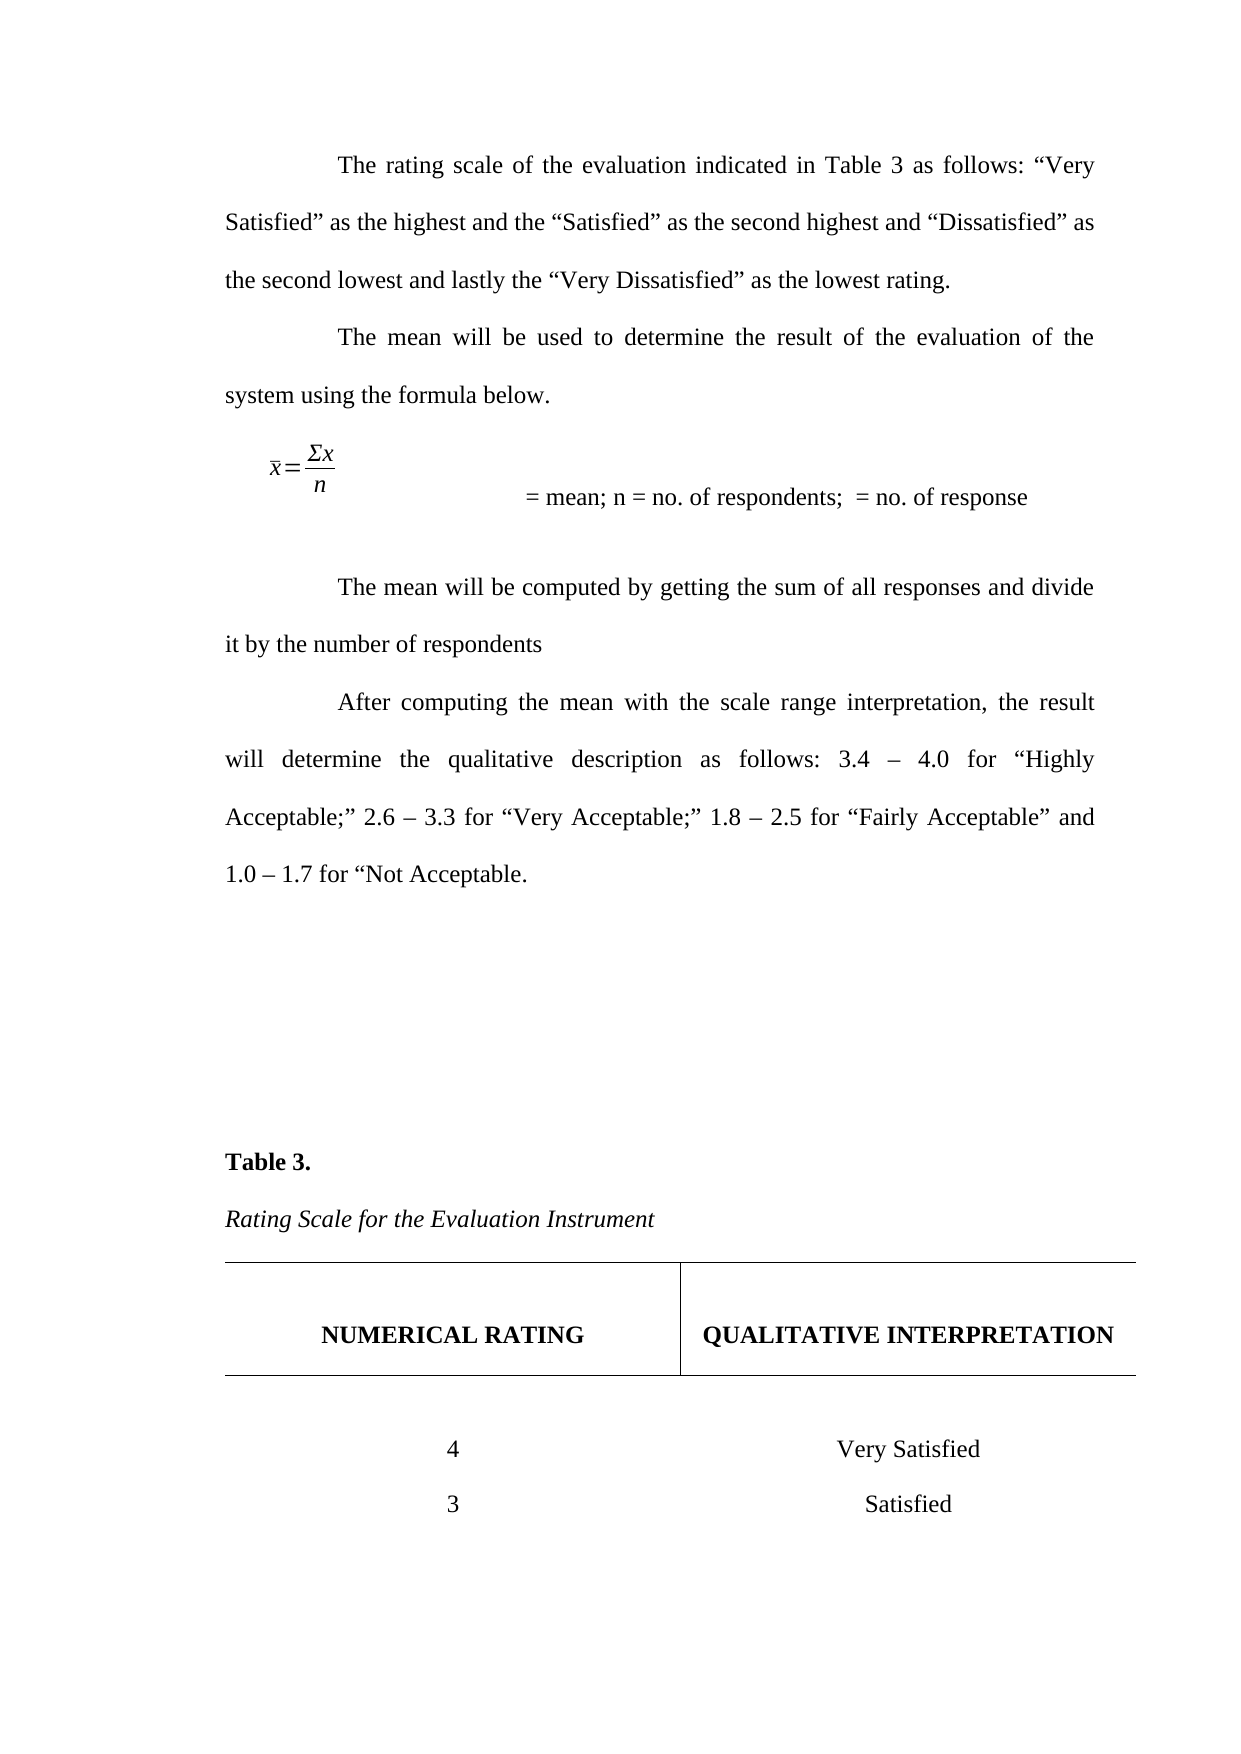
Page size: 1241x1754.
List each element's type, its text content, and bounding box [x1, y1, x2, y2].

table_header QUALITATIVE INTERPRETATION [681, 1263, 1136, 1375]
text The mean will be used to determine the result of the evaluation of the system using the formula below. [225, 322, 1096, 409]
text Rating Scale for the Evaluation Instrument [225, 1204, 1090, 1233]
table_cell 3 [225, 1489, 681, 1557]
text The mean will be computed by getting the sum of all responses and divide it by the number of respondents [225, 572, 1096, 658]
table_header NUMERICAL RATING [225, 1263, 680, 1375]
table_cell 4 [225, 1376, 681, 1489]
table_cell Very Satisfied [681, 1376, 1136, 1489]
table_cell Satisfied [681, 1489, 1136, 1557]
text The rating scale of the evaluation indicated in Table 3 as follows: “Very Satisfied” as the highest and the “Satisfied” as the second highest and “Dissatisfied” as the second lowest and lastly the “Very Dissatisfied” as the lowest rating. [225, 150, 1096, 294]
text Table 3. [225, 1147, 1090, 1175]
text After computing the mean with the scale range interpretation, the result will determine the qualitative description as follows: 3.4 – 4.0 for “Highly Acceptable;” 2.6 – 3.3 for “Very Acceptable;” 1.8 – 2.5 for “Fairly Acceptable” and 1.0 – 1.7 for “Not Acceptable. [225, 687, 1096, 888]
